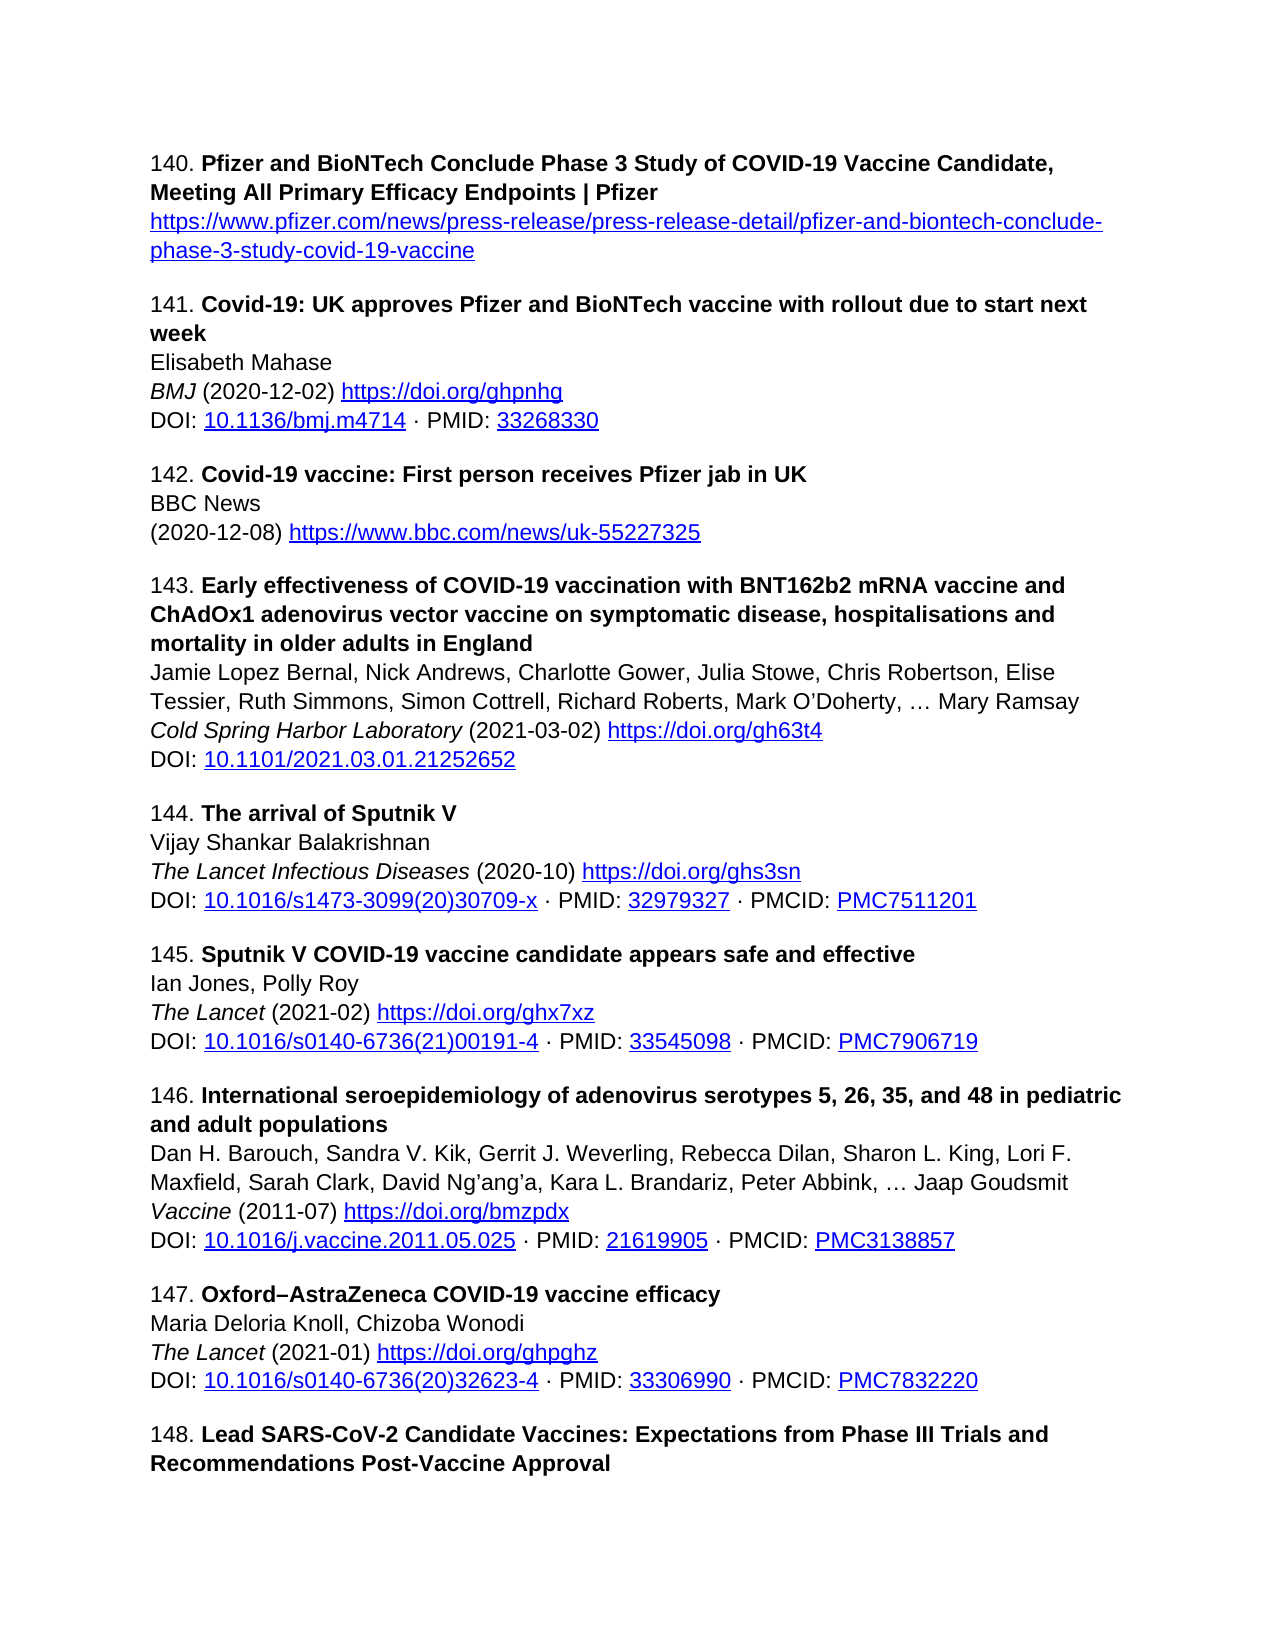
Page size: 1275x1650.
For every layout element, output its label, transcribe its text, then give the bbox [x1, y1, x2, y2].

text 146. International seroepidemiology of adenovirus serotypes 5, 26, 35, and 48 in pediatric and adult populations Dan H. Barouch, Sandra V. Kik, Gerrit J. Weverling, Rebecca Dilan, Sharon L. King, Lori F. Maxfield, Sarah Clark, David Ng’ang’a, Kara L. Brandariz, Peter Abbink, … Jaap Goudsmit Vaccine (2011-07) https://doi.org/bmzpdx DOI: 10.1016/j.vaccine.2011.05.025 · PMID: 21619905 · PMCID: PMC3138857 [150, 1082, 1125, 1253]
text 144. The arrival of Sputnik V Vijay Shankar Balakrishnan The Lancet Infectious Diseases (2020-10) https://doi.org/ghs3sn DOI: 10.1016/s1473-3099(20)30709-x · PMID: 32979327 · PMCID: PMC7511201 [150, 800, 1125, 913]
text 140. Pfizer and BioNTech Conclude Phase 3 Study of COVID-19 Vaccine Candidate, Meeting All Primary Efficacy Endpoints | Pfizer https://www.pfizer.com/news/press-release/press-release-detail/pfizer-and-biontech-conclude-phase-3-study-covid-19-vaccine [150, 150, 1125, 263]
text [150, 1421, 1125, 1477]
text 147. Oxford–AstraZeneca COVID-19 vaccine efficacy Maria Deloria Knoll, Chizoba Wonodi The Lancet (2021-01) https://doi.org/ghpghz DOI: 10.1016/s0140-6736(20)32623-4 · PMID: 33306990 · PMCID: PMC7832220 [150, 1281, 1125, 1394]
text 145. Sputnik V COVID-19 vaccine candidate appears safe and effective Ian Jones, Polly Roy The Lancet (2021-02) https://doi.org/ghx7xz DOI: 10.1016/s0140-6736(21)00191-4 · PMID: 33545098 · PMCID: PMC7906719 [150, 941, 1125, 1054]
text 143. Early effectiveness of COVID-19 vaccination with BNT162b2 mRNA vaccine and ChAdOx1 adenovirus vector vaccine on symptomatic disease, hospitalisations and mortality in older adults in England Jamie Lopez Bernal, Nick Andrews, Charlotte Gower, Julia Stowe, Chris Robertson, Elise Tessier, Ruth Simmons, Simon Cottrell, Richard Roberts, Mark O’Doherty, … Mary Ramsay Cold Spring Harbor Laboratory (2021-03-02) https://doi.org/gh63t4 DOI: 10.1101/2021.03.01.21252652 [150, 572, 1125, 773]
text 142. Covid-19 vaccine: First person receives Pfizer jab in UK BBC News (2020-12-08) https://www.bbc.com/news/uk-55227325 [150, 461, 1125, 545]
text 141. Covid-19: UK approves Pfizer and BioNTech vaccine with rollout due to start next week Elisabeth Mahase BMJ (2020-12-02) https://doi.org/ghpnhg DOI: 10.1136/bmj.m4714 · PMID: 33268330 [150, 291, 1125, 433]
